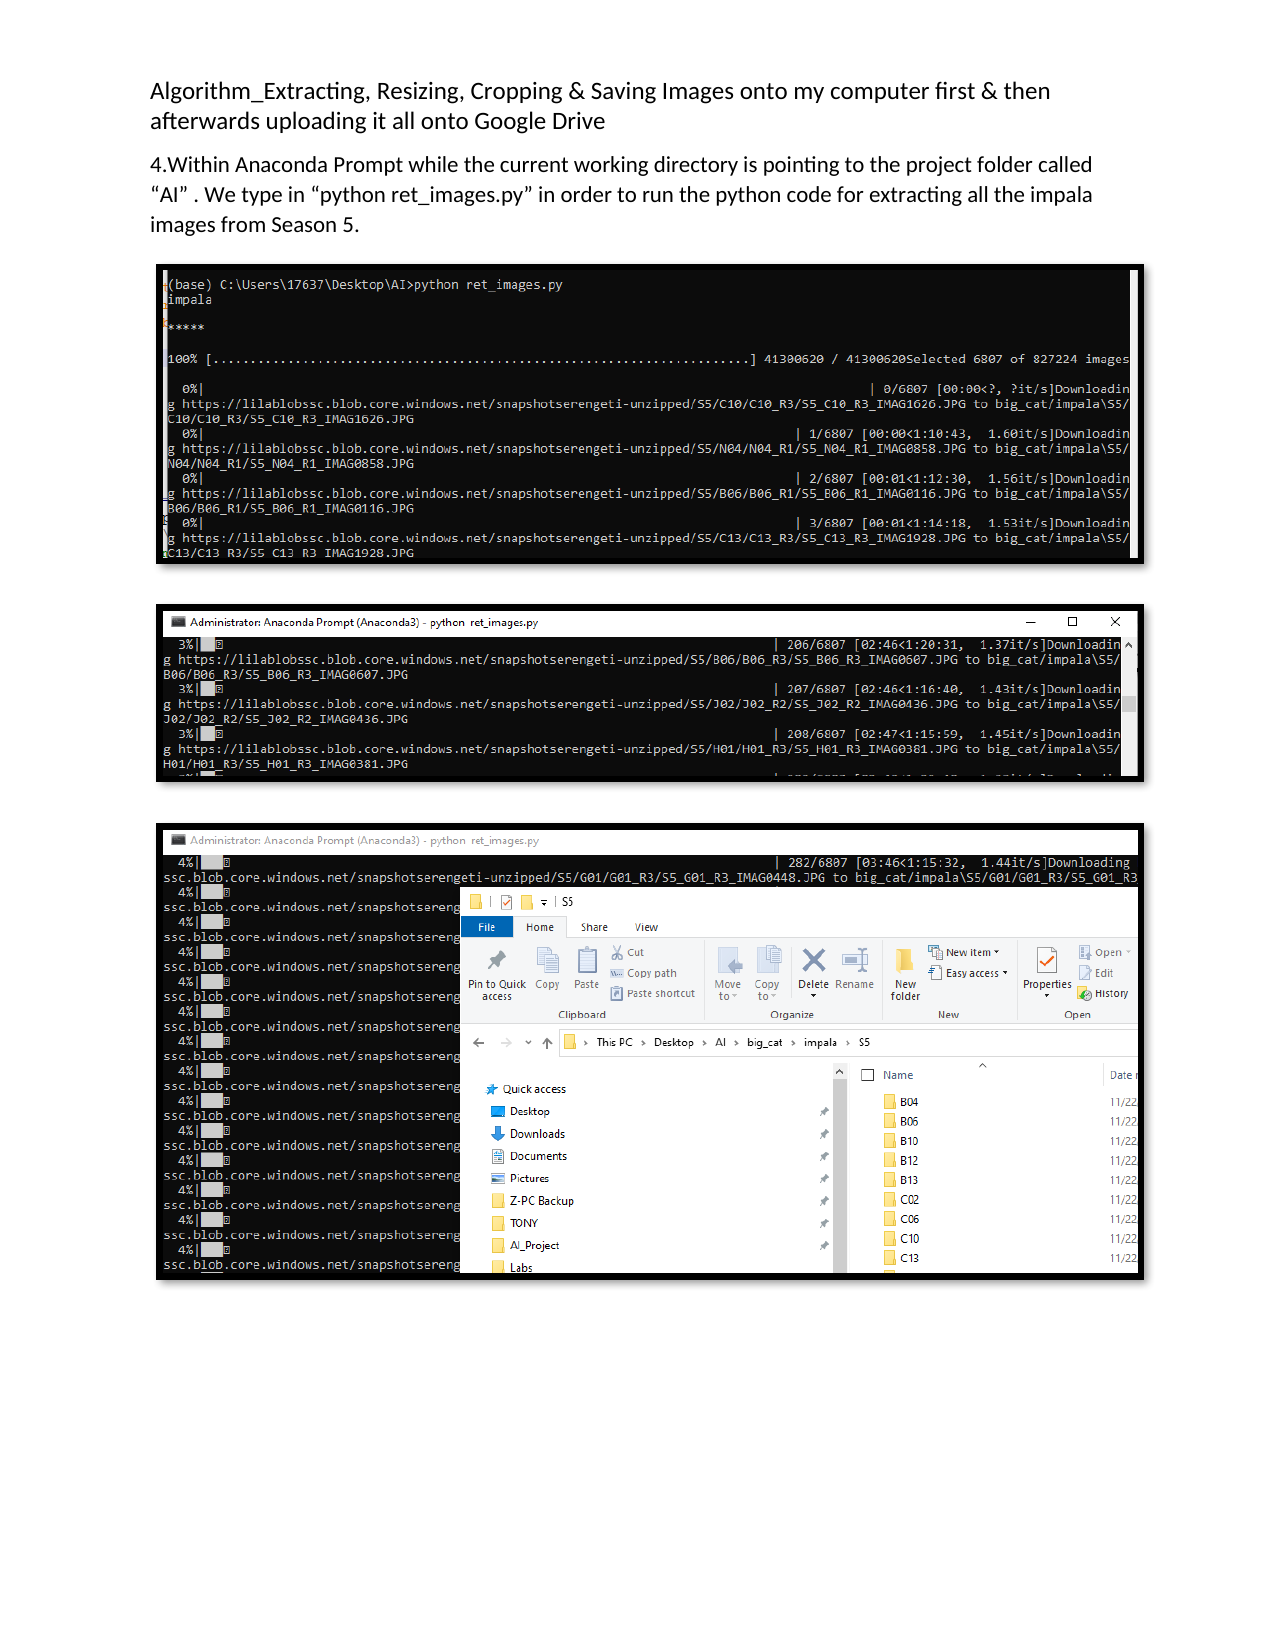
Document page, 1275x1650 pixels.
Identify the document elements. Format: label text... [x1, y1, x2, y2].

picture [163, 270, 1138, 558]
picture [163, 830, 1138, 1273]
picture [163, 611, 1138, 776]
text 4.Within Anaconda Prompt while the current working directory is pointing to the project folder called “AI” . We type in “python ret_images.py” in order to run the python code for extracting all the impala images from Season 5. [150, 150, 1125, 238]
